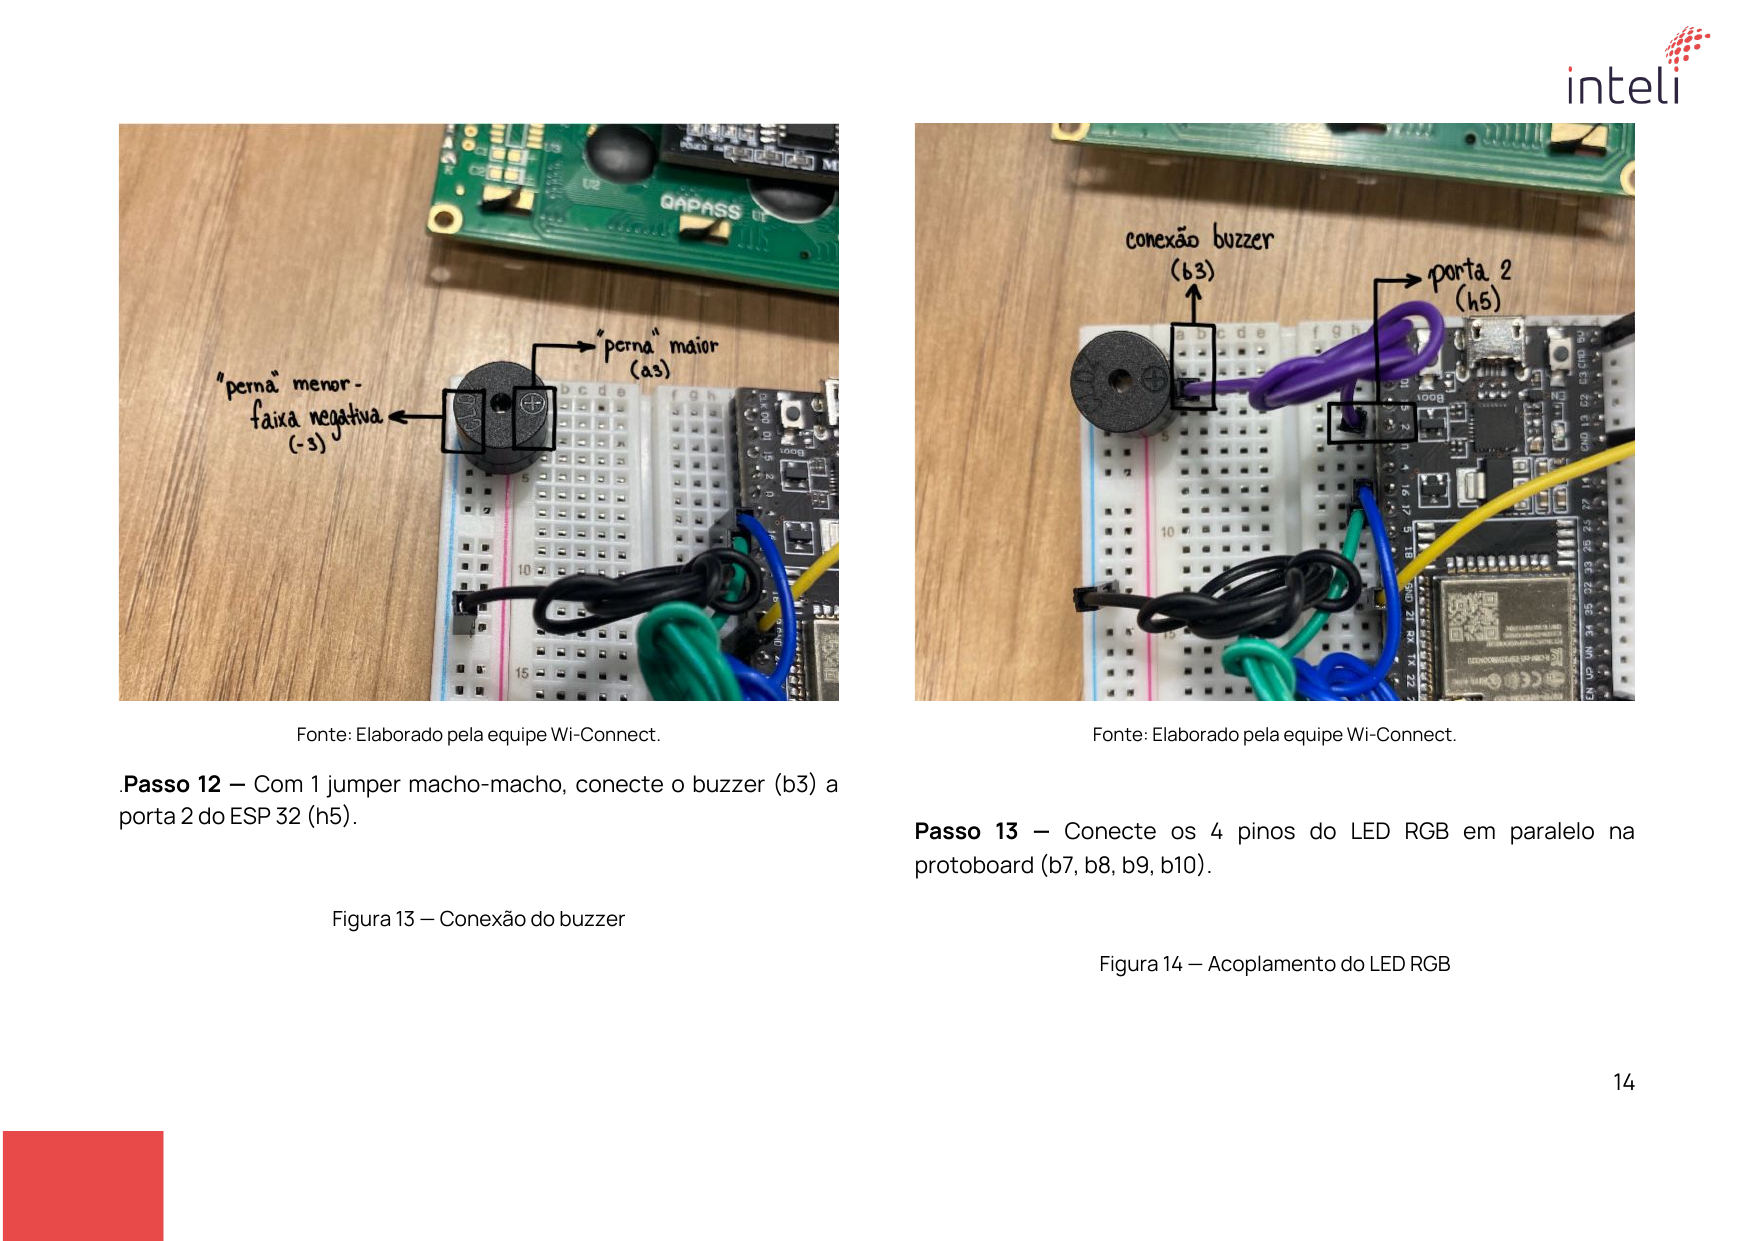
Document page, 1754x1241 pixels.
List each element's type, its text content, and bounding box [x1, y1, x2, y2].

text Figura 14 — Acoplamento do LED RGB [914, 950, 1636, 978]
text Fonte: Elaborado pela equipe Wi-Connect. [118, 722, 839, 747]
text .Passo 12 — Com 1 jumper macho-macho, conecte o buzzer (b3) a porta 2 do ESP 32 (h5). [118, 768, 839, 831]
picture [118, 123, 839, 701]
text Figura 13 — Conexão do buzzer [118, 904, 839, 932]
text Fonte: Elaborado pela equipe Wi-Connect. [914, 722, 1636, 747]
picture [2, 1131, 164, 1241]
picture [914, 123, 1635, 701]
picture [1568, 26, 1711, 104]
text Passo 13 — Conecte os 4 pinos do LED RGB em paralelo na protoboard (b7, b8, b9, b10). [914, 815, 1636, 880]
